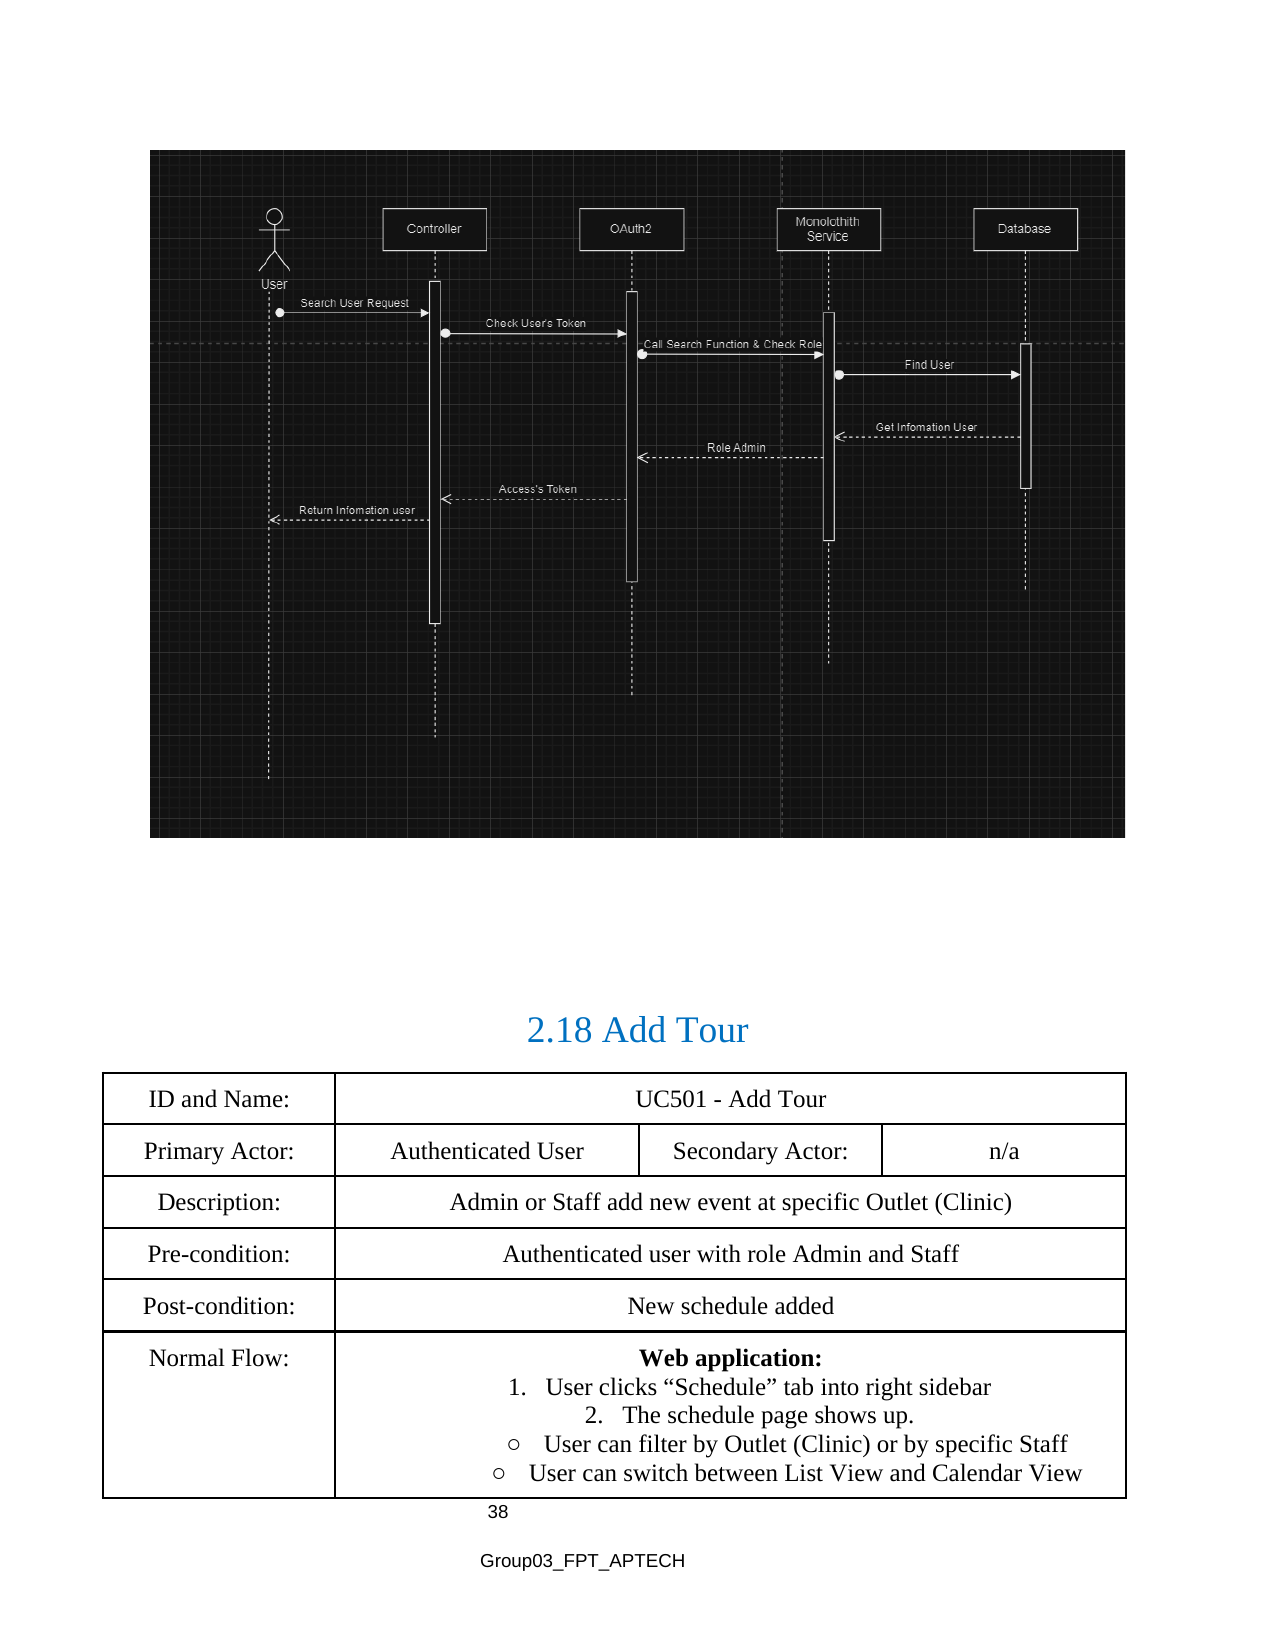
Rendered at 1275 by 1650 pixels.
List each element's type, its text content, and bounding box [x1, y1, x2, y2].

table_cell Secondary Actor: [640, 1125, 881, 1175]
table_cell Normal Flow: [104, 1333, 334, 1497]
subtitle 2.18 Add Tour [150, 1007, 1125, 1050]
table_cell Pre-condition: [104, 1229, 334, 1278]
table_header ID and Name: [104, 1074, 334, 1123]
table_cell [336, 1333, 1125, 1497]
table_cell Description: [104, 1177, 334, 1227]
table_cell Admin or Staff add new event at specific Outlet (Clinic) [336, 1177, 1125, 1227]
table_cell Authenticated User [336, 1125, 638, 1175]
table_cell New schedule added [336, 1280, 1125, 1330]
table_cell Primary Actor: [104, 1125, 334, 1175]
table_cell Post-condition: [104, 1280, 334, 1330]
table_cell n/a [883, 1125, 1125, 1175]
table_cell Authenticated user with role Admin and Staff [336, 1229, 1125, 1278]
picture [150, 150, 1125, 838]
table_header UC501 - Add Tour [336, 1074, 1125, 1123]
